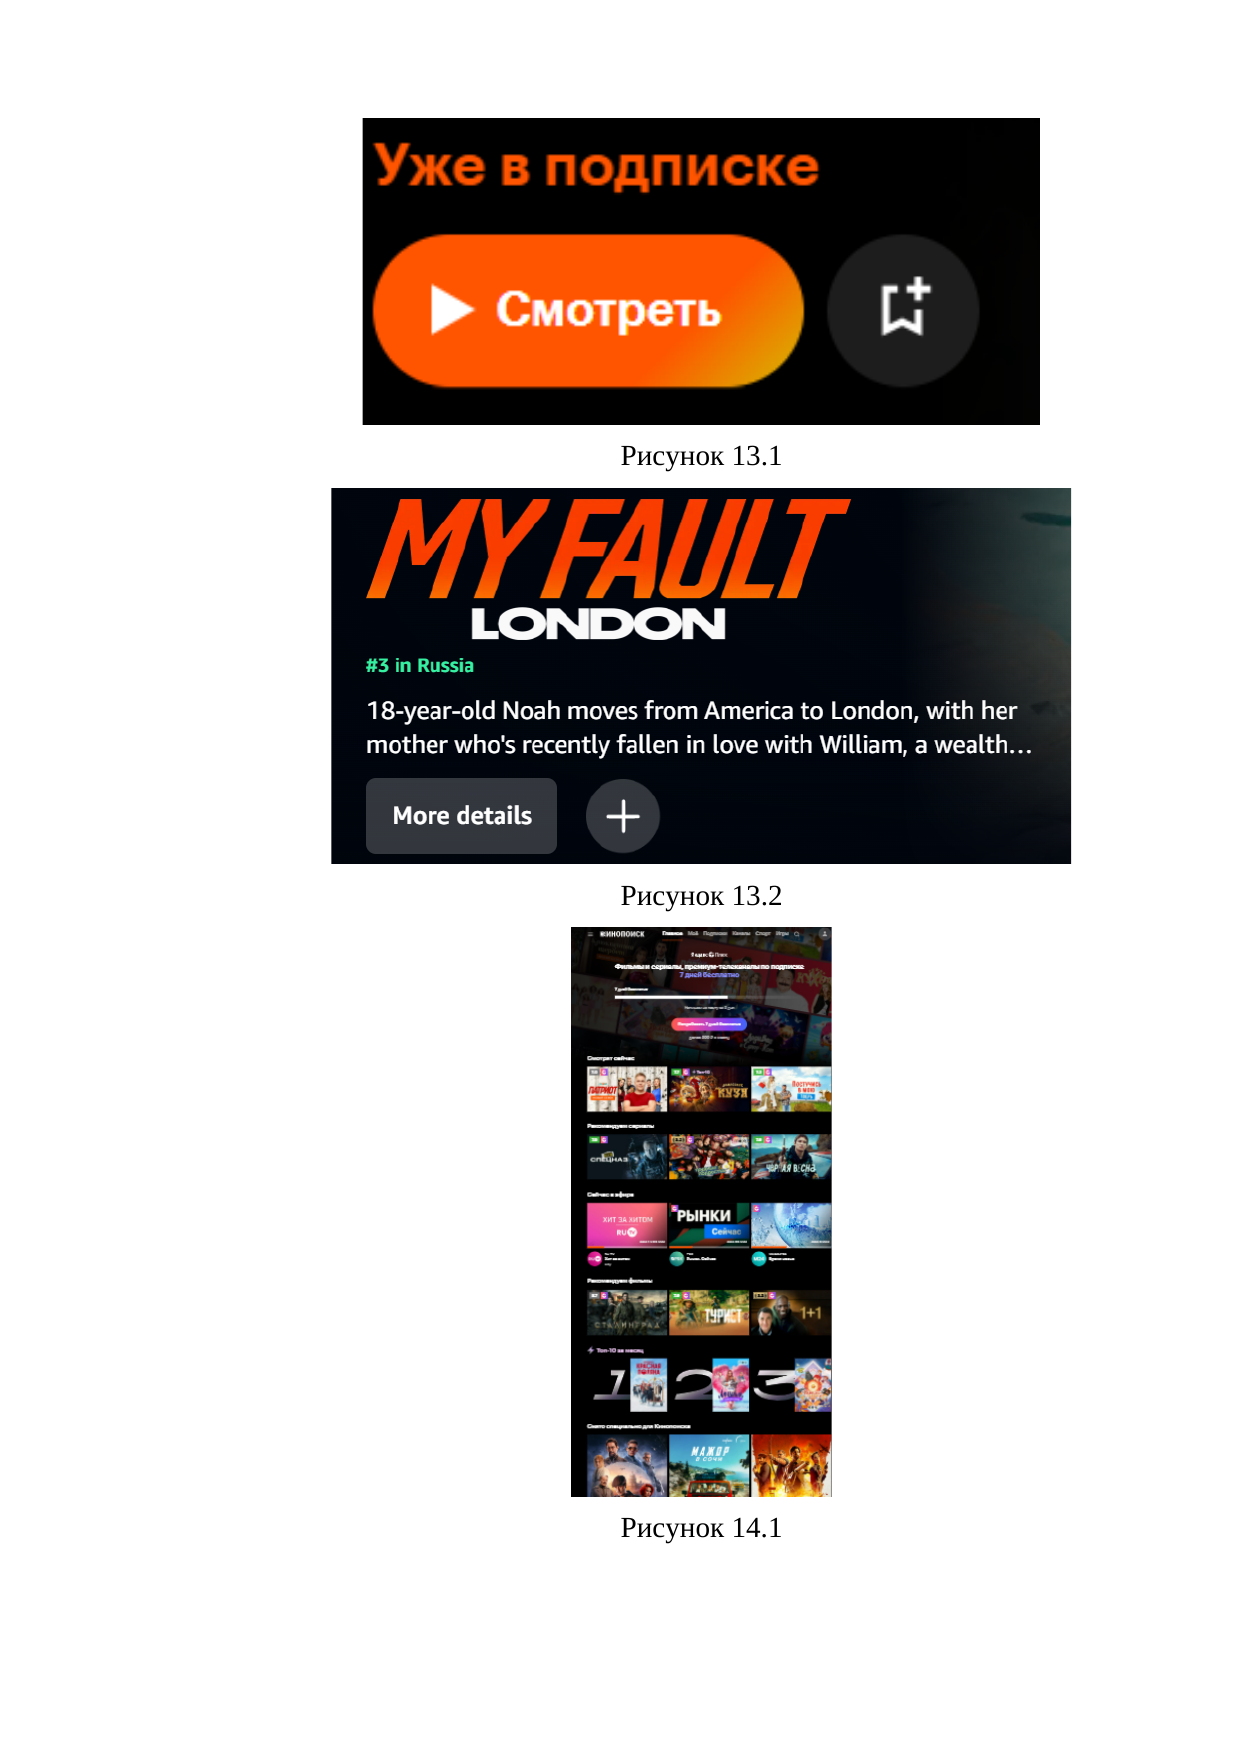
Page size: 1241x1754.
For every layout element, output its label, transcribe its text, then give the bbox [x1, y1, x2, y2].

picture [331, 488, 1072, 864]
text Рисунок 14.1 [177, 1510, 1152, 1544]
text Рисунок 13.1 [177, 438, 1152, 472]
text Рисунок 13.2 [177, 878, 1152, 911]
picture [362, 118, 1040, 425]
picture [571, 927, 832, 1497]
